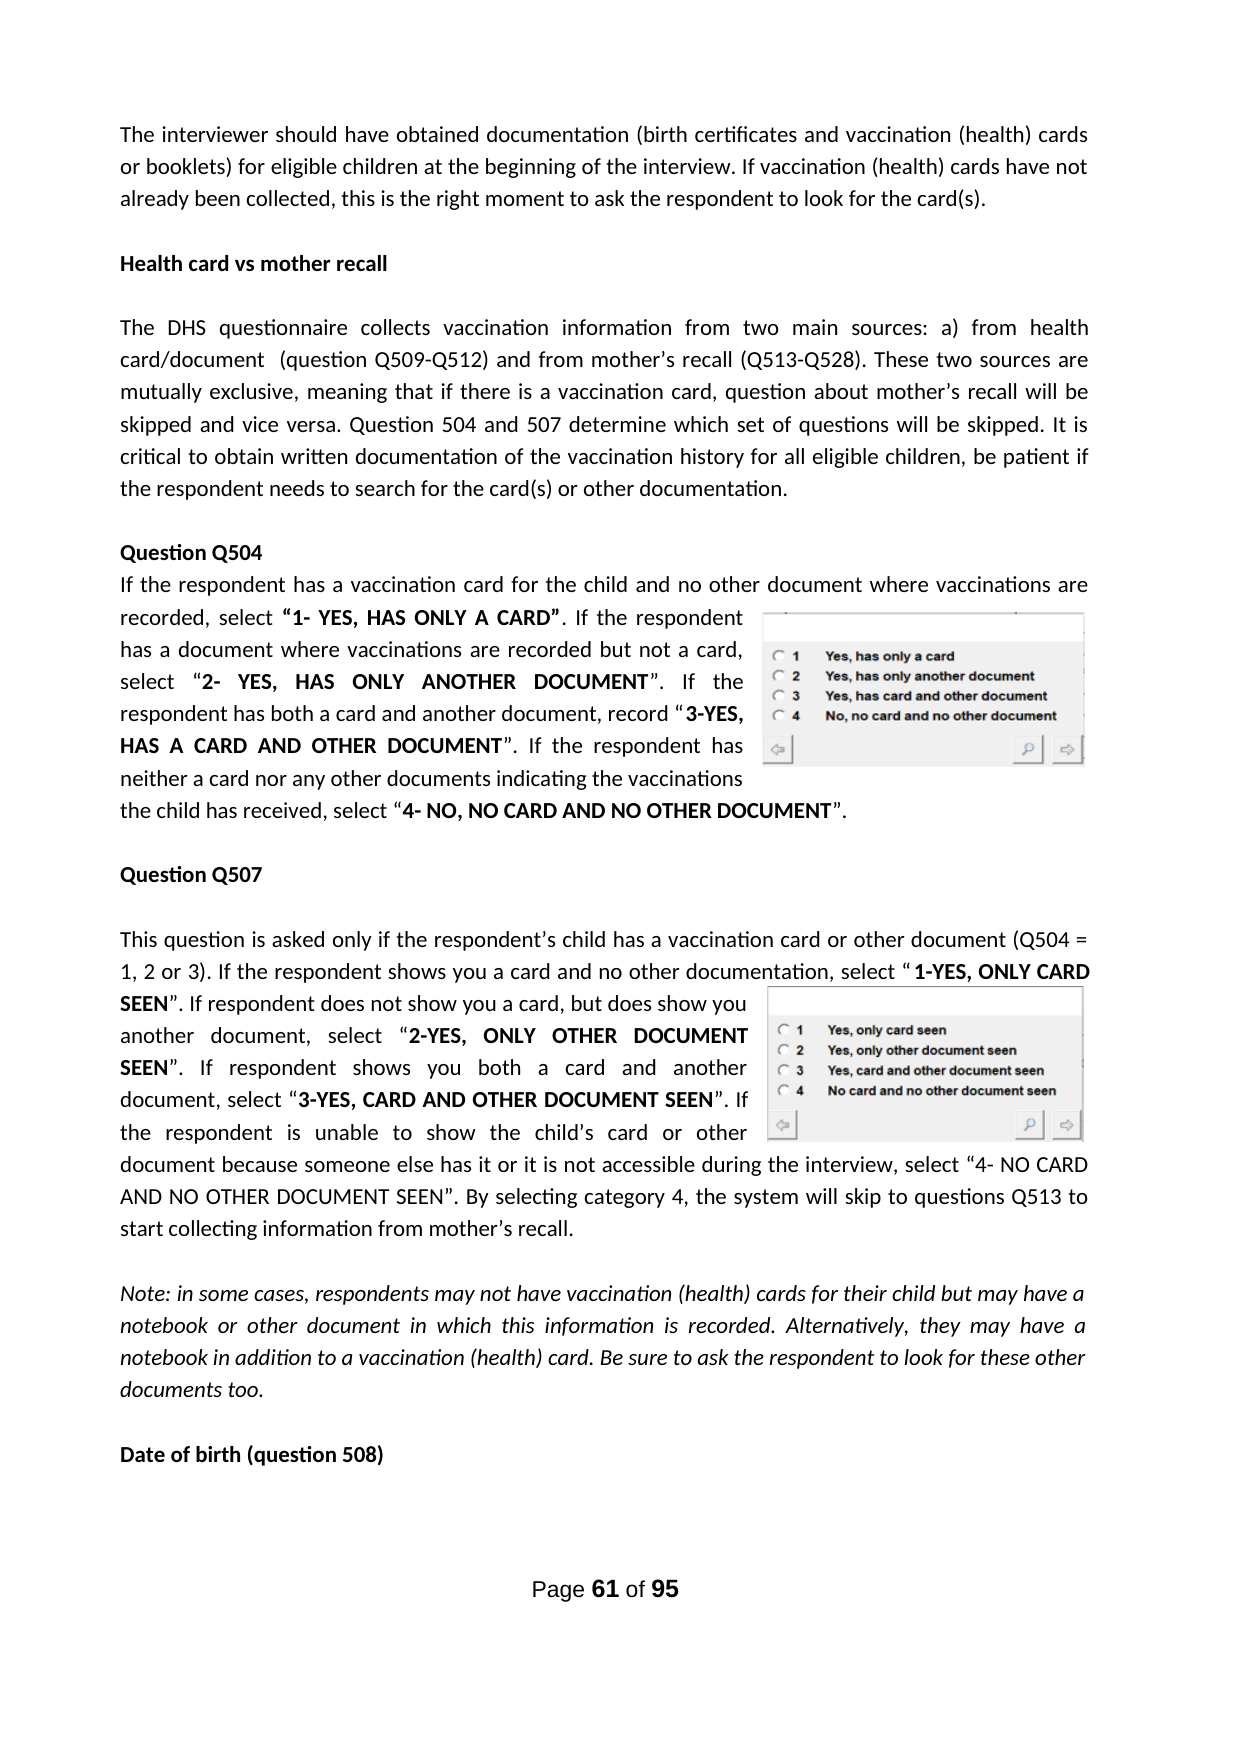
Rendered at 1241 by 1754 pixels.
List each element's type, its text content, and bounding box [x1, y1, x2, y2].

text Date of birth (question 508) [120, 1440, 1090, 1468]
text The interviewer should have obtained documentation (birth certificates and vaccination (health) cards or booklets) for eligible children at the beginning of the interview. If vaccination (health) cards have not already been collected, this is the right moment to ask the respondent to look for the card(s). [120, 120, 1090, 212]
picture [762, 612, 1086, 767]
picture [767, 986, 1084, 1142]
text Note: in some cases, respondents may not have vaccination (health) cards for their child but may have a notebook or other document in which this information is recorded. Alternatively, they may have a notebook in addition to a vaccination (health) card. Be sure to ask the respondent to look for these other documents too. [120, 1279, 1090, 1403]
text Question Q507 [120, 860, 1090, 888]
text The DHS questionnaire collects vaccination information from two main sources: a) from health card/document (question Q509-Q512) and from mother’s recall (Q513-Q528). These two sources are mutually exclusive, meaning that if there is a vaccination card, question about mother’s recall will be skipped and vice versa. Question 504 and 507 determine which set of questions will be skipped. It is critical to obtain written documentation of the vaccination history for all eligible children, be patient if the respondent needs to search for the card(s) or other documentation. [120, 313, 1090, 502]
text This question is asked only if the respondent’s child has a vaccination card or other document (Q504 = 1, 2 or 3). If the respondent shows you a card and no other documentation, select “1-YES, ONLY CARD SEEN”. If respondent does not show you a card, but does show you another document, select “2-YES, ONLY OTHER DOCUMENT SEEN”. If respondent shows you both a card and another document, select “3-YES, CARD AND OTHER DOCUMENT SEEN”. If the respondent is unable to show the child’s card or other document because someone else has it or it is not accessible during the interview, select “4- NO CARD AND NO OTHER DOCUMENT SEEN”. By selecting category 4, the system will skip to questions Q513 to start collecting information from mother’s recall. [120, 925, 1090, 1242]
text If the respondent has a vaccination card for the child and no other document where vaccinations are recorded, select “1- YES, HAS ONLY A CARD”. If the respondent has a document where vaccinations are recorded but not a card, select “2- YES, HAS ONLY ANOTHER DOCUMENT”. If the respondent has both a card and another document, record “3-YES, HAS A CARD AND OTHER DOCUMENT”. If the respondent has neither a card nor any other documents indicating the vaccinations the child has received, select “4- NO, NO CARD AND NO OTHER DOCUMENT”. [120, 571, 1090, 824]
text Health card vs mother recall [120, 249, 1090, 277]
text Question Q504 [120, 538, 1090, 566]
